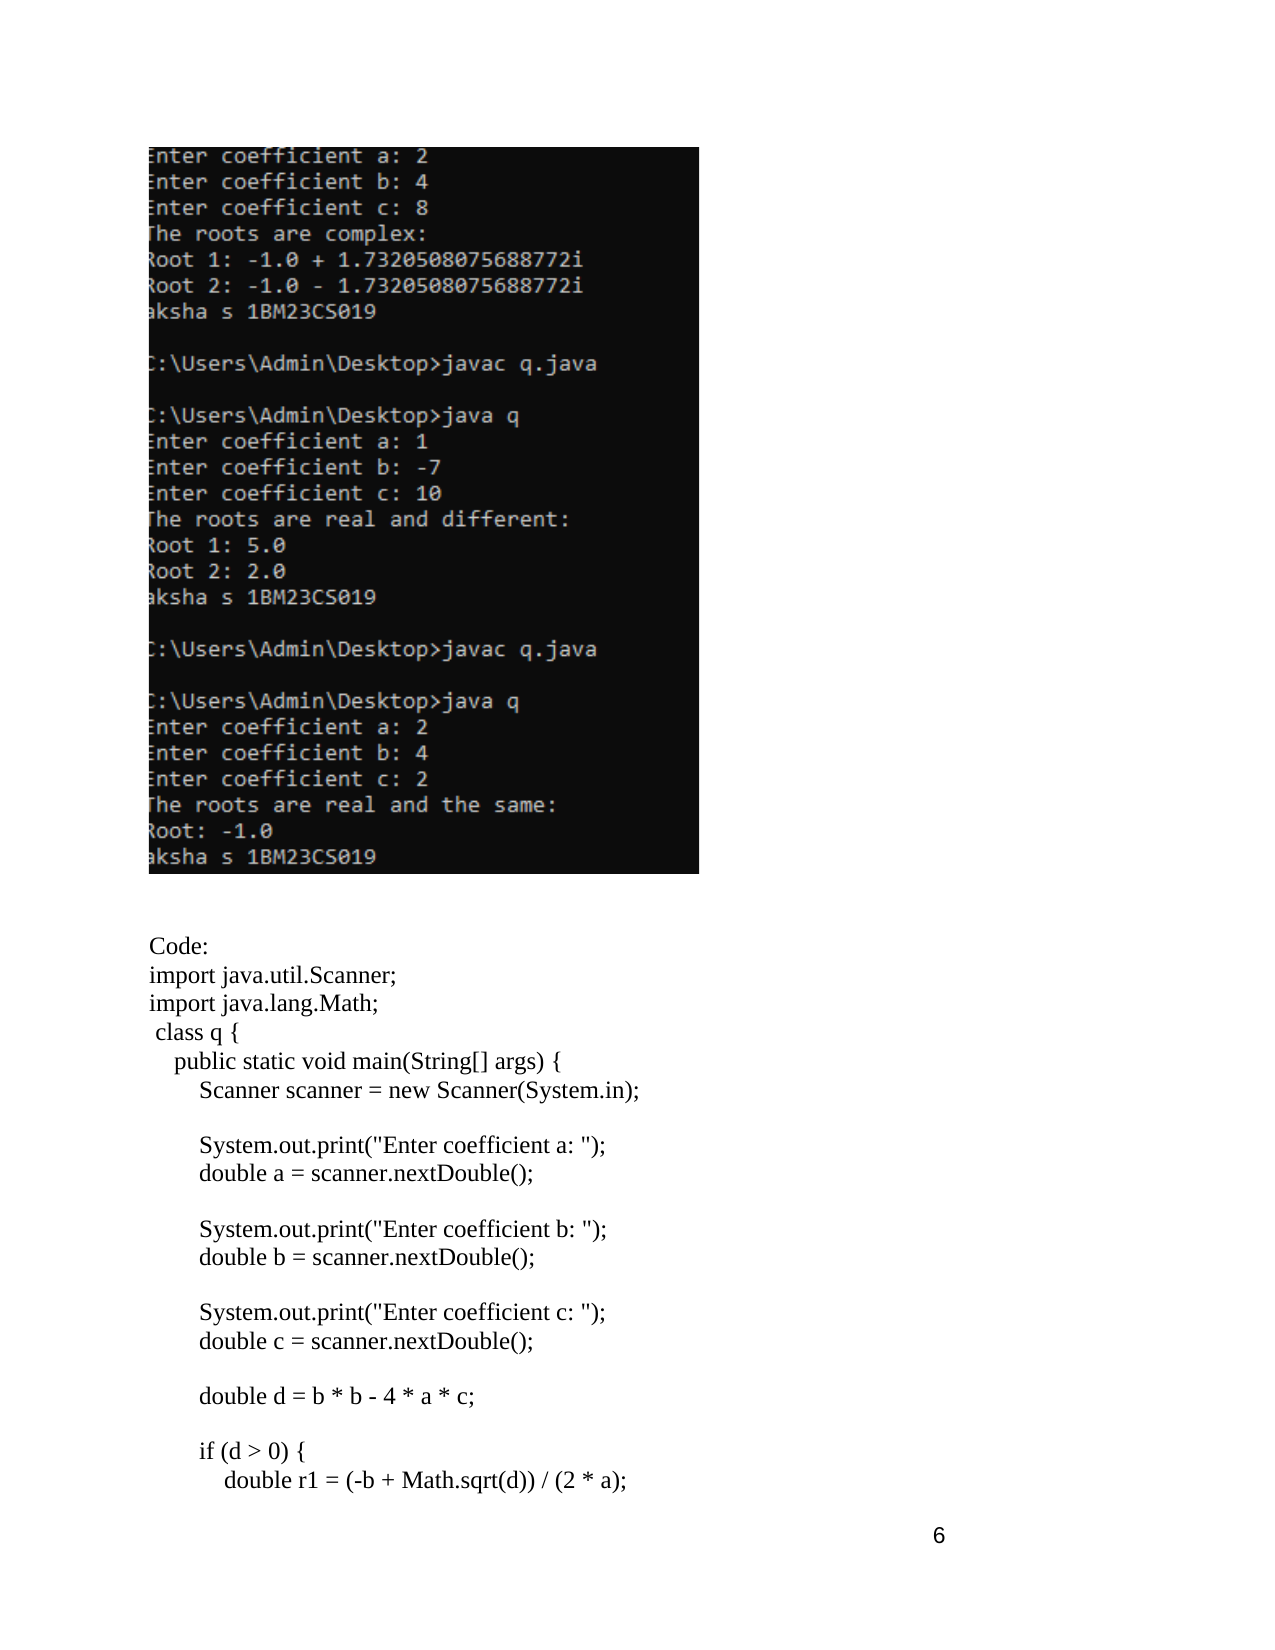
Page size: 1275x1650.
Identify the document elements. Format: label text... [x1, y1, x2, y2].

text class q { [149, 1017, 945, 1046]
text double b = scanner.nextDouble(); [149, 1242, 945, 1271]
text double d = b * b - 4 * a * c; [149, 1381, 945, 1410]
text double c = scanner.nextDouble(); [149, 1326, 945, 1355]
text System.out.print("Enter coefficient c: "); [149, 1297, 945, 1326]
text Code: [149, 931, 945, 960]
text double a = scanner.nextDouble(); [149, 1158, 945, 1187]
text System.out.print("Enter coefficient a: "); [149, 1130, 945, 1158]
text System.out.print("Enter coefficient b: "); [149, 1214, 945, 1242]
text double r1 = (-b + Math.sqrt(d)) / (2 * a); [149, 1465, 945, 1494]
text if (d > 0) { [149, 1436, 945, 1465]
text Scanner scanner = new Scanner(System.in); [149, 1075, 945, 1103]
text import java.lang.Math; [149, 988, 945, 1017]
text public static void main(String[] args) { [149, 1046, 945, 1075]
picture [148, 147, 700, 874]
text import java.util.Scanner; [149, 960, 945, 988]
